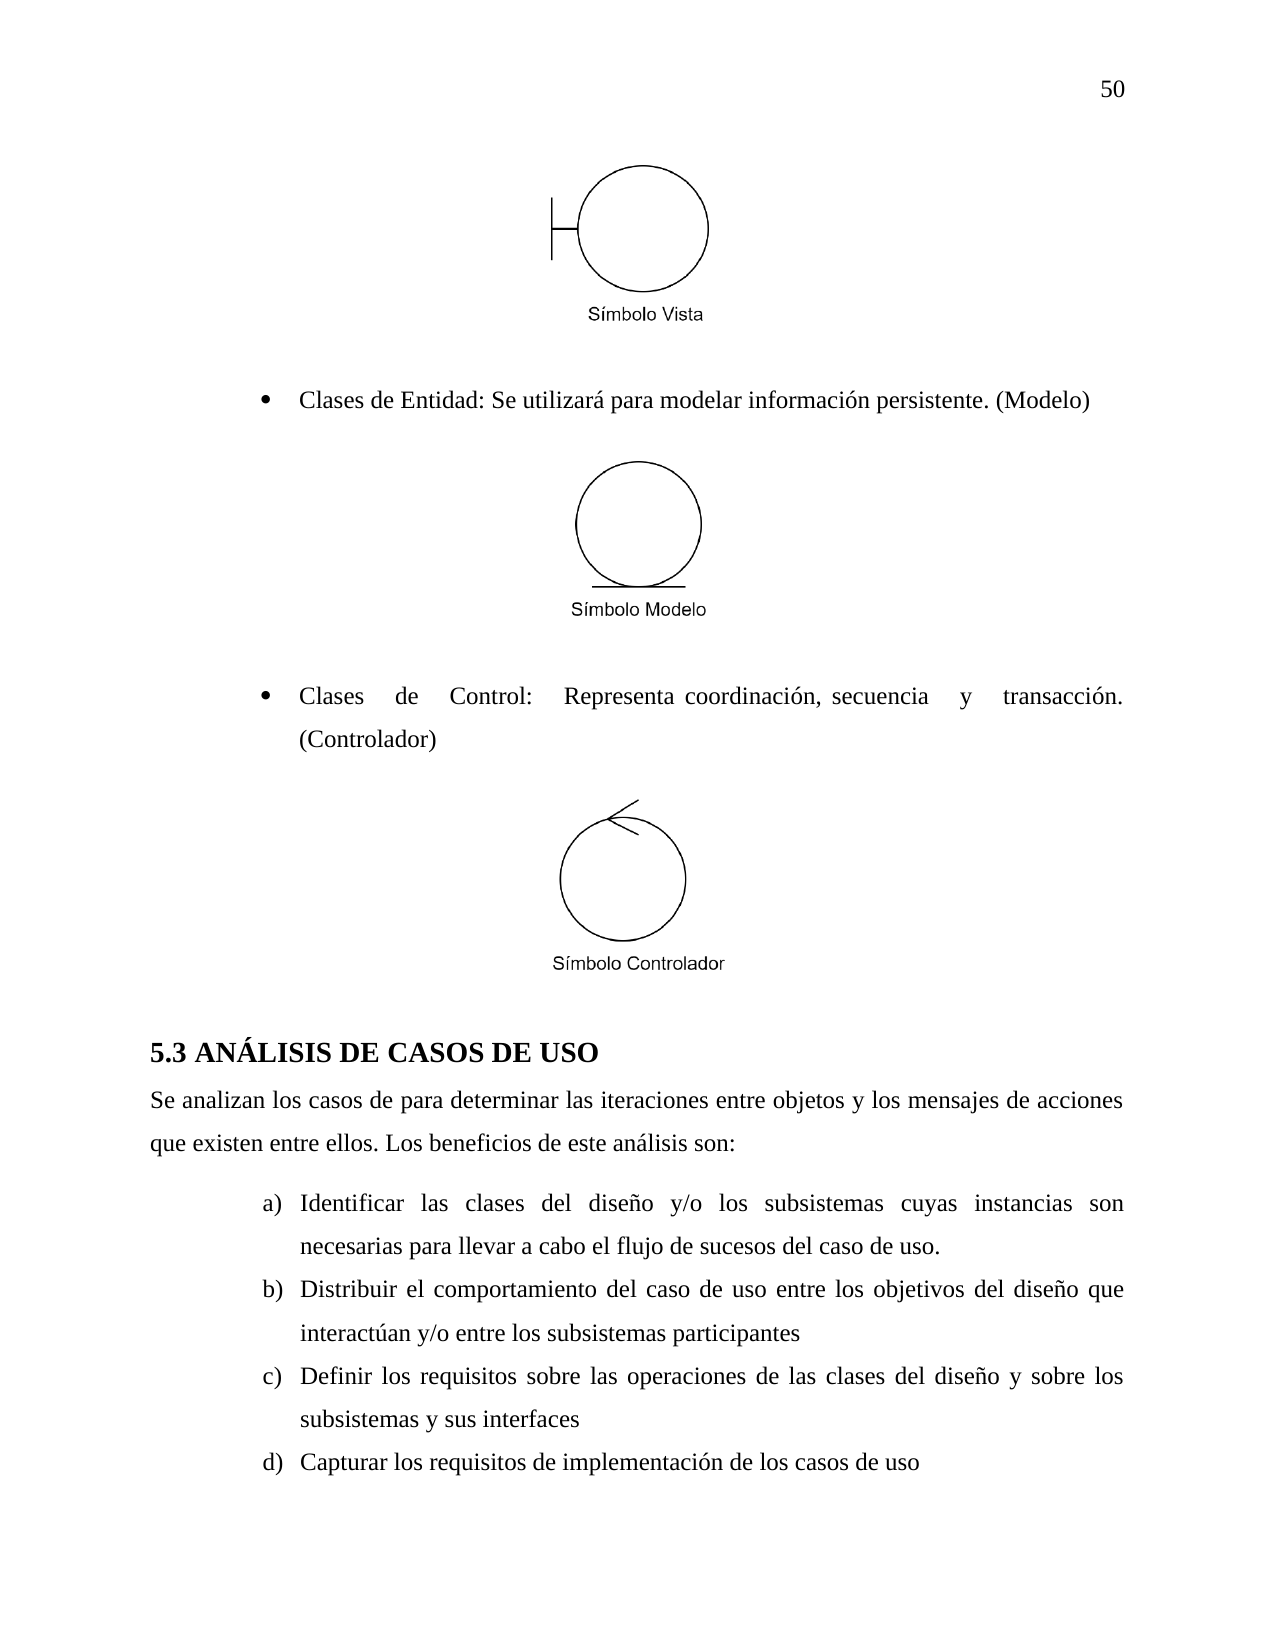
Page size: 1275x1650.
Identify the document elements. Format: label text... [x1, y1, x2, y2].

list Clases de Control: Representa coordinación, secuencia y transacción. (Controlador) [261, 681, 1125, 753]
text Se analizan los casos de para determinar las iteraciones entre objetos y los mensajes de acciones que existen entre ellos. Los beneficios de este análisis son: [150, 1085, 1125, 1157]
list Capturar los requisitos de implementación de los casos de uso [262, 1447, 1125, 1476]
list Clases de Entidad: Se utilizará para modelar información persistente. (Modelo) [261, 386, 1125, 414]
subtitle ANÁLISIS DE CASOS DE USO [150, 1035, 1125, 1069]
list Identificar las clases del diseño y/o los subsistemas cuyas instancias son necesarias para llevar a cabo el flujo de sucesos del caso de uso. [262, 1188, 1125, 1260]
list Definir los requisitos sobre las operaciones de las clases del diseño y sobre los subsistemas y sus interfaces [262, 1361, 1125, 1433]
picture [535, 150, 740, 355]
picture [520, 783, 755, 1004]
list Distribuir el comportamiento del caso de uso entre los objetivos del diseño que interactúan y/o entre los subsistemas participantes [262, 1274, 1125, 1346]
picture [536, 445, 739, 650]
